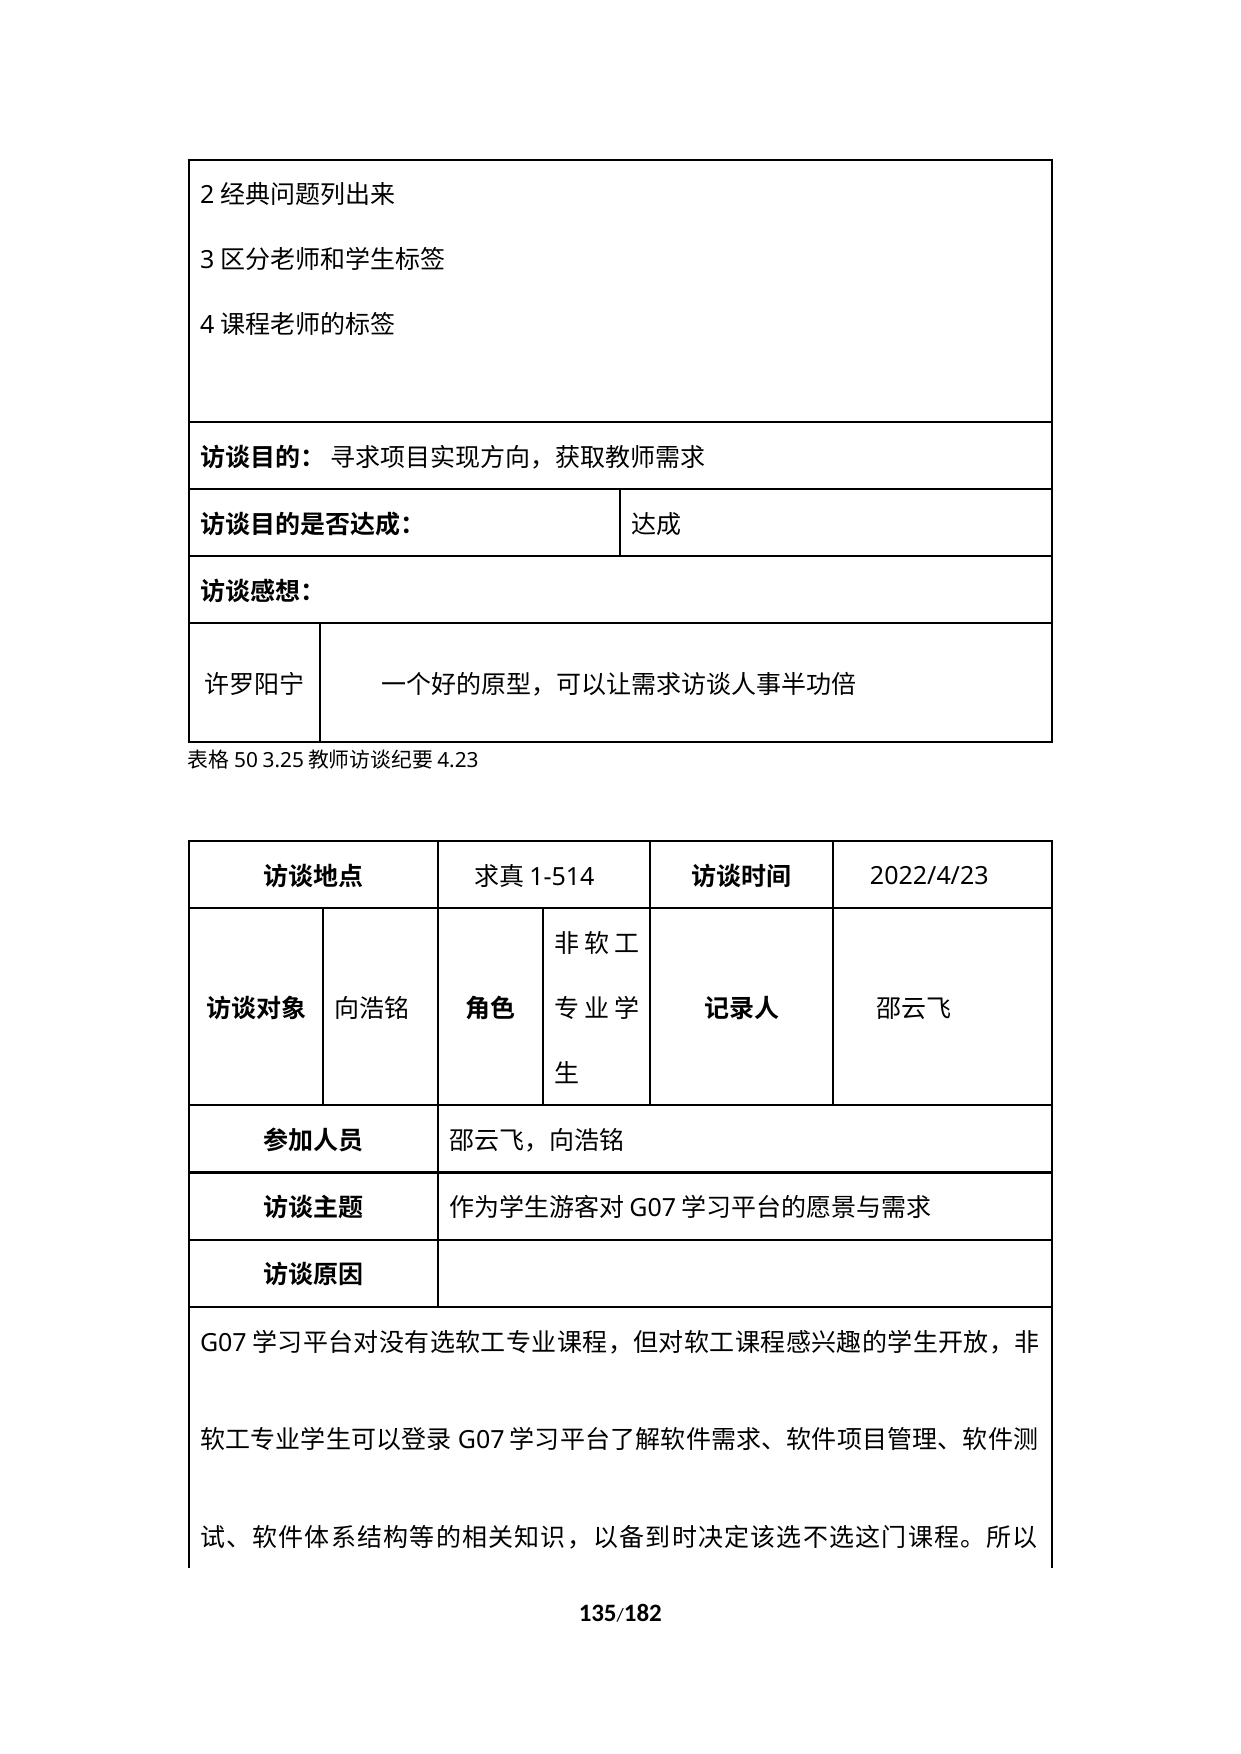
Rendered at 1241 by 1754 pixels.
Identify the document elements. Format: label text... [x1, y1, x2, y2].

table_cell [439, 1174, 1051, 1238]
text 表格 50 3.25教师访谈纪要4.23 [187, 743, 1053, 775]
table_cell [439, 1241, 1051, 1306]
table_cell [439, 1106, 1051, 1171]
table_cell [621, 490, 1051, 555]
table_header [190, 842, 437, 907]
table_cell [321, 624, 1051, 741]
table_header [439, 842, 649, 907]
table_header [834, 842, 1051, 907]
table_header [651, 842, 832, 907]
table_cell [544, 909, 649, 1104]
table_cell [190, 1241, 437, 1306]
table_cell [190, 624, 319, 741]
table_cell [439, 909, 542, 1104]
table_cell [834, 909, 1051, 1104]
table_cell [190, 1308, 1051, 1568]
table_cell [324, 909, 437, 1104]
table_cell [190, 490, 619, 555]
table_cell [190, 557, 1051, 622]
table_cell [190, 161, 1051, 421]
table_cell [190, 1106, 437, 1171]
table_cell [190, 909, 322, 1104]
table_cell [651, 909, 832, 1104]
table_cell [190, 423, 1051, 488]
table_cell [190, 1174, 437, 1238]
